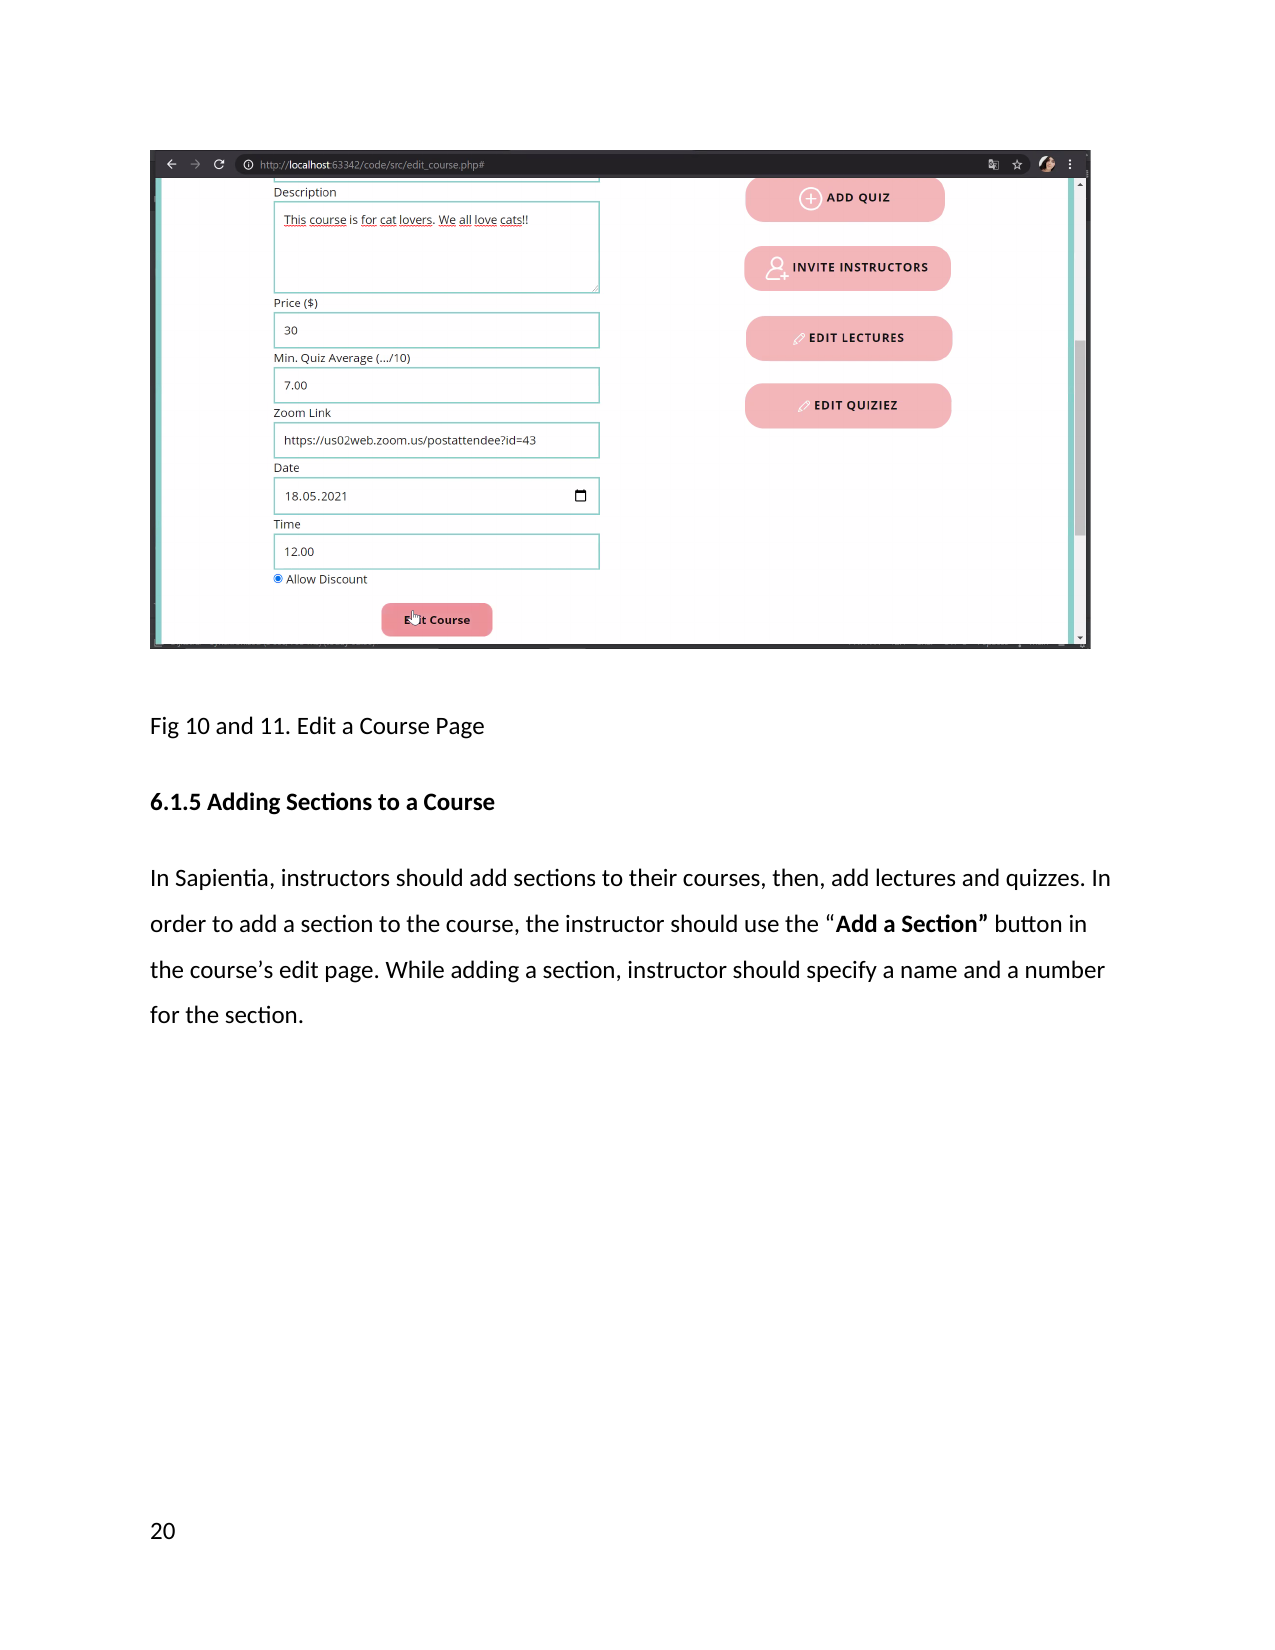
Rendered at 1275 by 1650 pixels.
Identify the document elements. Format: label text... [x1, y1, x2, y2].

text In Sapientia, instructors should add sections to their courses, then, add lectures and quizzes. In order to add a section to the course, the instructor should use the “Add a Section” button in the course’s edit page. While adding a section, instructor should specify a name and a number for the section. [150, 862, 1125, 1030]
picture [150, 150, 1091, 649]
subtitle 6.1.5 Adding Sections to a Course [150, 786, 1125, 817]
text Fig 10 and 11. Edit a Course Page [150, 710, 1125, 741]
